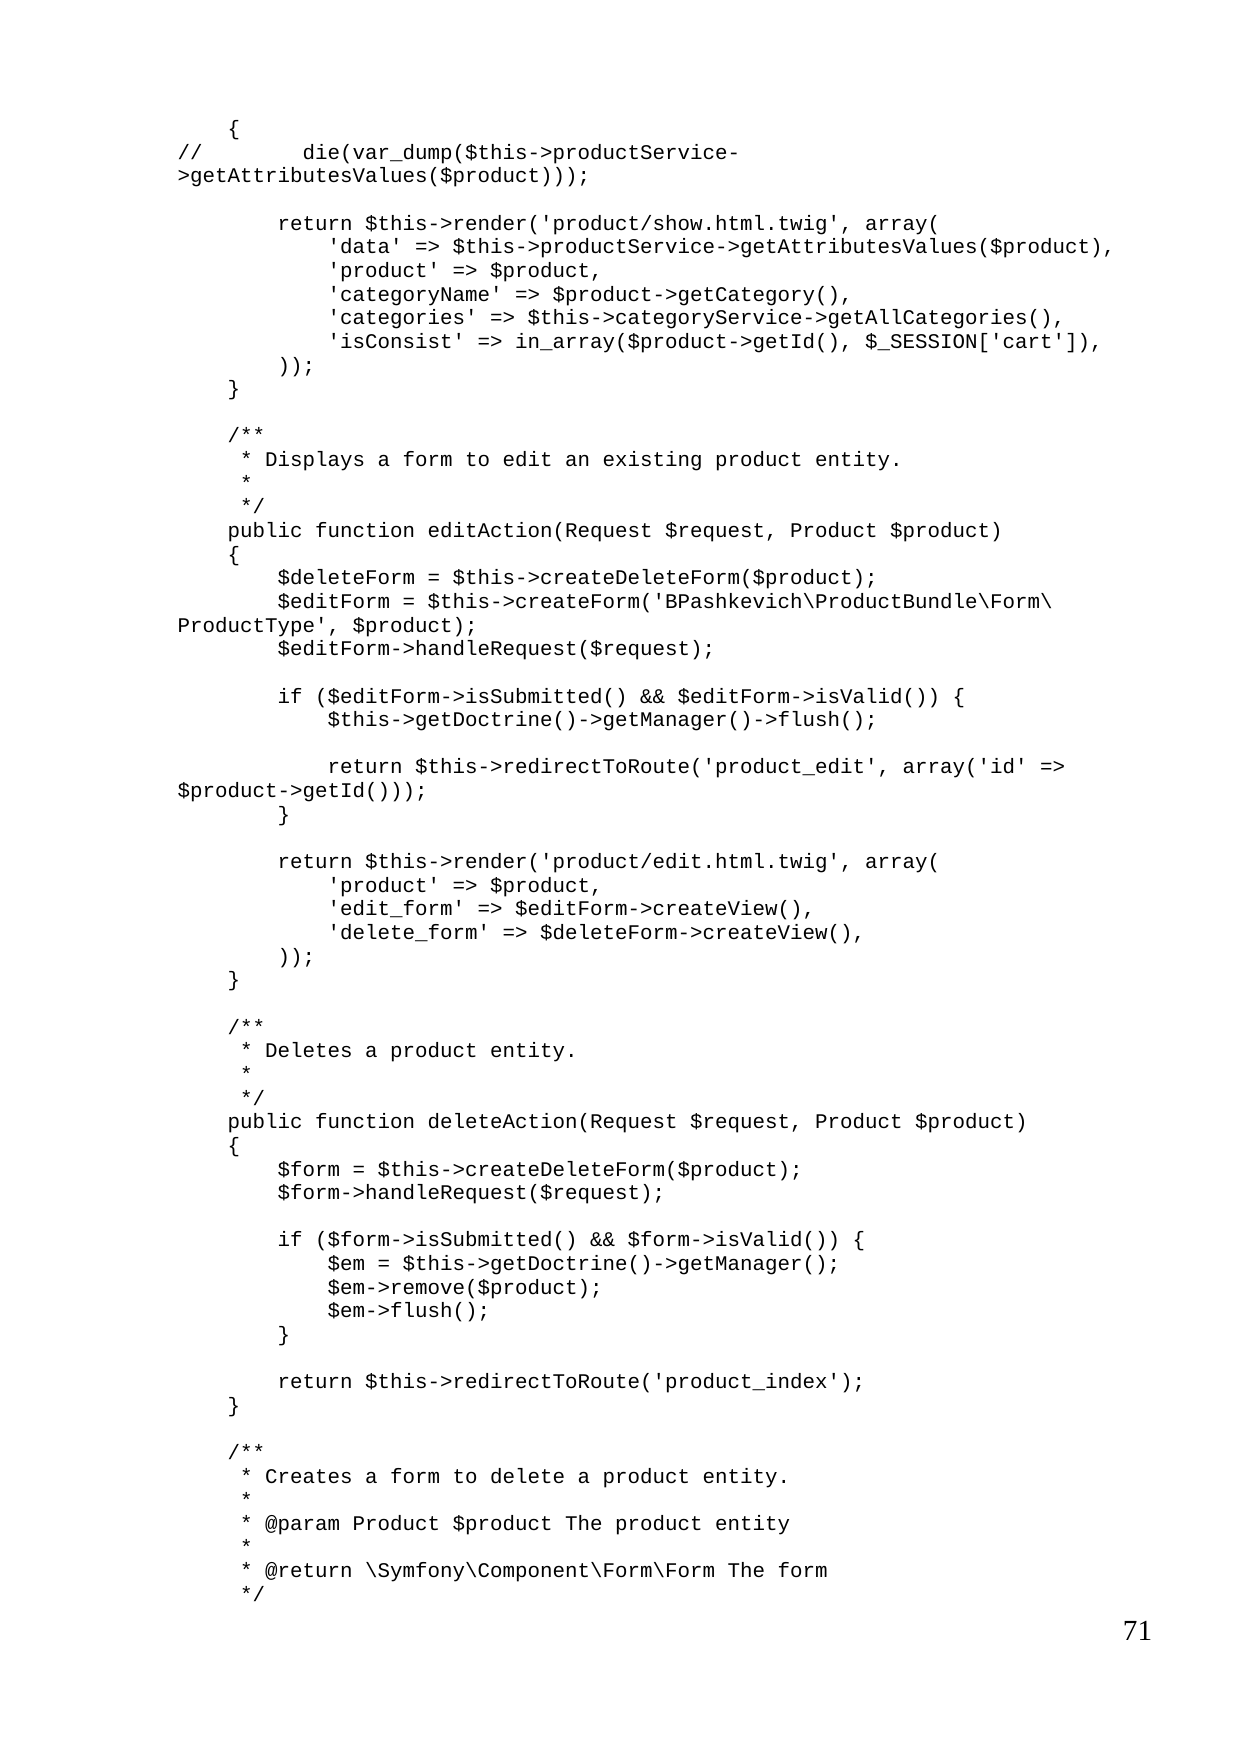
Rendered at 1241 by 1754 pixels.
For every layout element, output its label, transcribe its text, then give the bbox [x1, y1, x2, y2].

text * [177, 1537, 1152, 1561]
text * [177, 473, 1152, 496]
text public function deleteAction(Request $request, Product $product) [177, 1111, 1152, 1135]
text * [177, 1064, 1152, 1088]
text */ [177, 1584, 1152, 1608]
text 'product' => $product, [177, 875, 1152, 898]
text */ [177, 1088, 1152, 1111]
text { [177, 118, 1152, 142]
text /** [177, 1017, 1152, 1040]
text * Displays a form to edit an existing product entity. [177, 449, 1152, 473]
text * @param Product $product The product entity [177, 1513, 1152, 1537]
text 'isConsist' => in_array($product->getId(), $_SESSION['cart']), [177, 331, 1152, 354]
text if ($form->isSubmitted() && $form->isValid()) { [177, 1229, 1152, 1253]
text } [177, 1395, 1152, 1419]
text $em = $this->getDoctrine()->getManager(); [177, 1253, 1152, 1277]
text $form->handleRequest($request); [177, 1182, 1152, 1206]
text $editForm->handleRequest($request); [177, 638, 1152, 662]
text { [177, 544, 1152, 567]
text return $this->render('product/show.html.twig', array( [177, 213, 1152, 236]
text )); [177, 946, 1152, 969]
text * [177, 1489, 1152, 1513]
text /** [177, 1442, 1152, 1466]
text 'data' => $this->productService->getAttributesValues($product), [177, 236, 1152, 260]
text 'categories' => $this->categoryService->getAllCategories(), [177, 307, 1152, 331]
text * @return \Symfony\Component\Form\Form The form [177, 1561, 1152, 1584]
text 'product' => $product, [177, 260, 1152, 284]
text } [177, 969, 1152, 993]
text $this->getDoctrine()->getManager()->flush(); [177, 709, 1152, 733]
text * Creates a form to delete a product entity. [177, 1466, 1152, 1489]
text 'categoryName' => $product->getCategory(), [177, 284, 1152, 307]
text 'edit_form' => $editForm->createView(), [177, 898, 1152, 922]
text /** [177, 426, 1152, 449]
text return $this->redirectToRoute('product_edit', array('id' => $product->getId())); [177, 757, 1152, 804]
text } [177, 378, 1152, 402]
text $em->flush(); [177, 1300, 1152, 1324]
text $form = $this->createDeleteForm($product); [177, 1158, 1152, 1182]
text } [177, 804, 1152, 827]
text if ($editForm->isSubmitted() && $editForm->isValid()) { [177, 686, 1152, 709]
text return $this->render('product/edit.html.twig', array( [177, 851, 1152, 875]
text { [177, 1135, 1152, 1158]
text // die(var_dump($this->productService->getAttributesValues($product))); [177, 142, 1152, 189]
text return $this->redirectToRoute('product_index'); [177, 1371, 1152, 1395]
text )); [177, 354, 1152, 378]
text $deleteForm = $this->createDeleteForm($product); [177, 567, 1152, 591]
text * Deletes a product entity. [177, 1040, 1152, 1064]
text 'delete_form' => $deleteForm->createView(), [177, 922, 1152, 946]
text } [177, 1324, 1152, 1348]
text */ [177, 496, 1152, 520]
text $editForm = $this->createForm('BPashkevich\ProductBundle\Form\ProductType', $product); [177, 591, 1152, 638]
text $em->remove($product); [177, 1277, 1152, 1300]
text public function editAction(Request $request, Product $product) [177, 520, 1152, 544]
